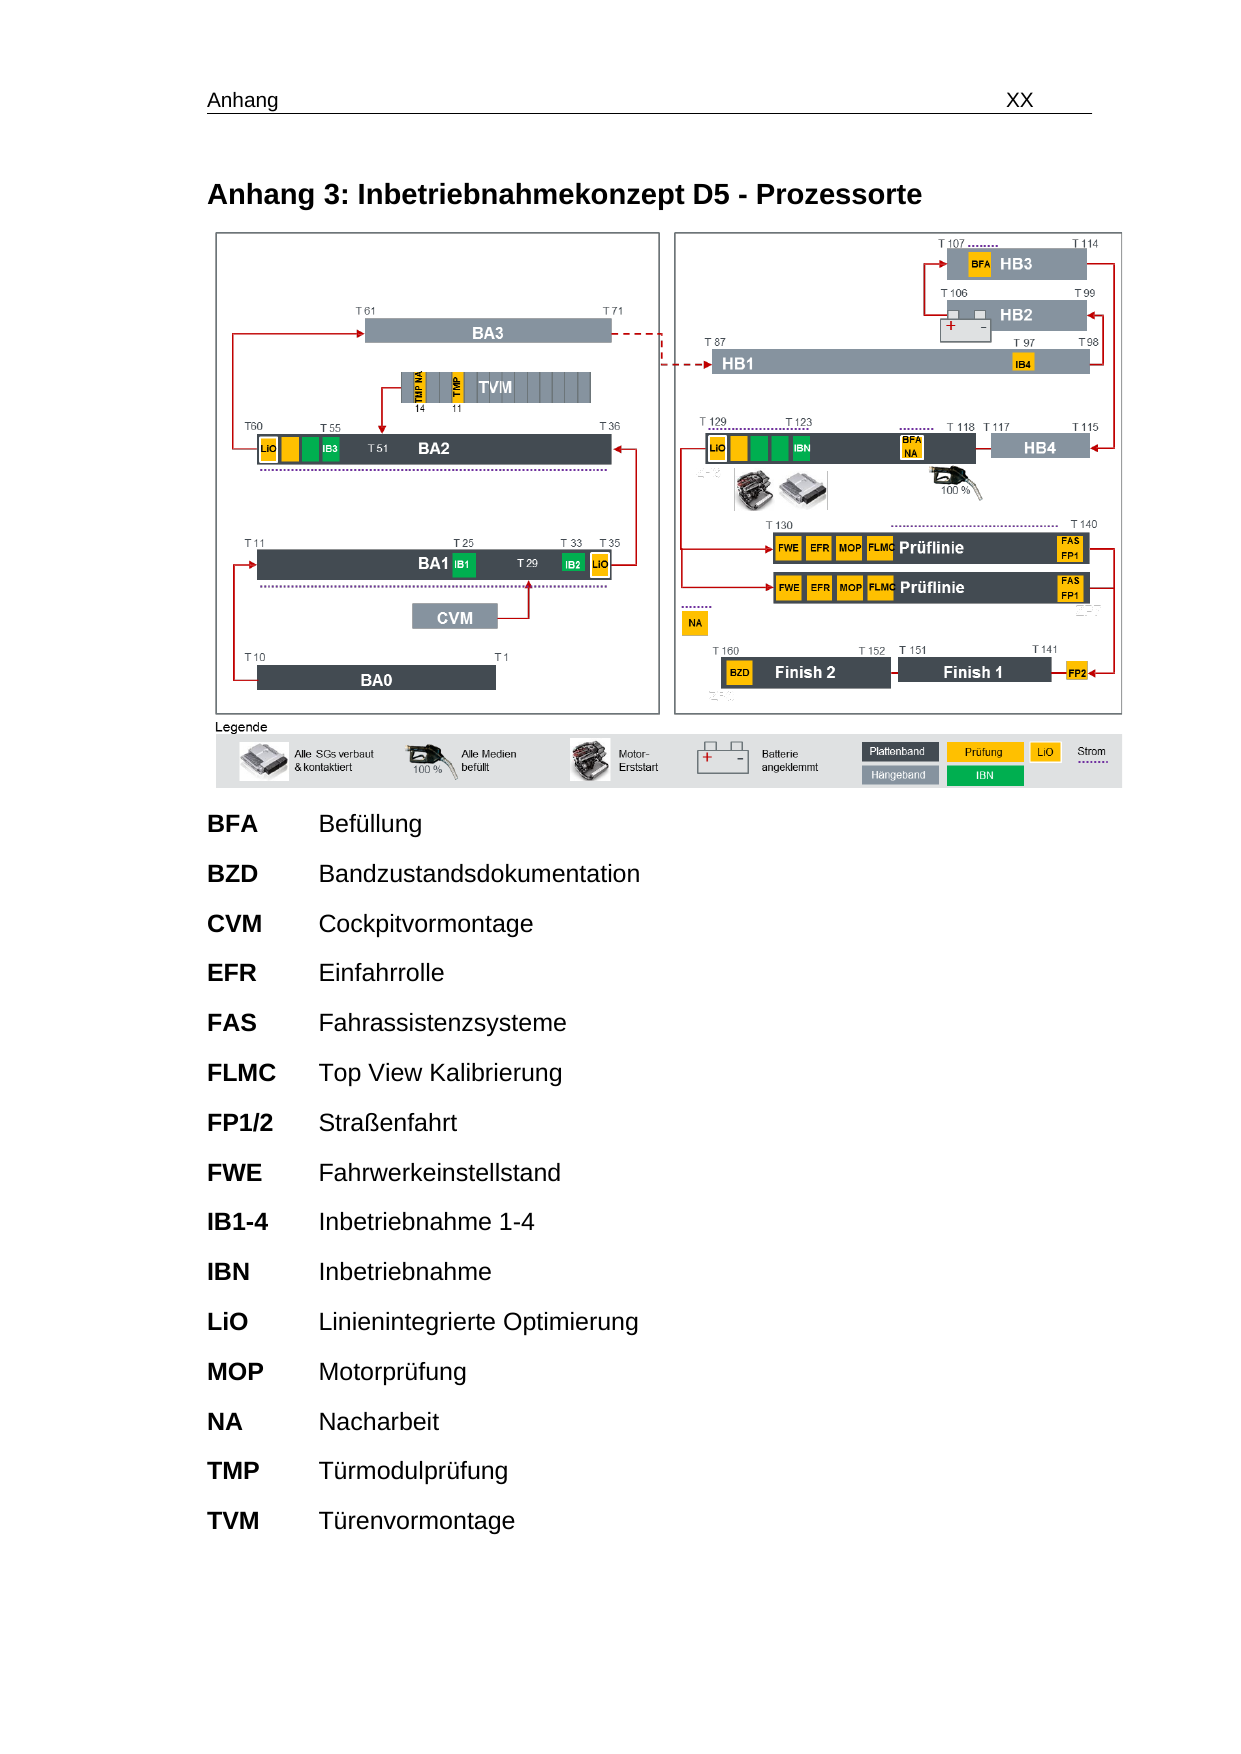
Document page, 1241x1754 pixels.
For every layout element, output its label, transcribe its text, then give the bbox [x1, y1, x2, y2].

text TVM Türenvormontage [207, 1506, 1092, 1535]
text CVM Cockpitvormontage [207, 909, 1092, 937]
text NA Nacharbeit [207, 1407, 1092, 1435]
text MOP Motorprüfung [207, 1357, 1092, 1386]
text FLMC Top View Kalibrierung [207, 1058, 1092, 1087]
text EFR Einfahrrolle [207, 958, 1092, 987]
text FWE Fahrwerkeinstellstand [207, 1158, 1092, 1186]
text IBN Inbetriebnahme [207, 1257, 1092, 1286]
text BFA Befüllung [207, 809, 1092, 838]
text Anhang 3: Inbetriebnahmekonzept D5 - Prozessorte [207, 177, 1092, 210]
text BZD Bandzustandsdokumentation [207, 859, 1092, 888]
text TMP Türmodulprüfung [207, 1456, 1092, 1485]
text FP1/2 Straßenfahrt [207, 1108, 1092, 1137]
text LiO Linienintegrierte Optimierung [207, 1307, 1092, 1336]
text FAS Fahrassistenzsysteme [207, 1008, 1092, 1037]
picture [206, 232, 1123, 788]
text IB1-4 Inbetriebnahme 1-4 [207, 1207, 1092, 1236]
